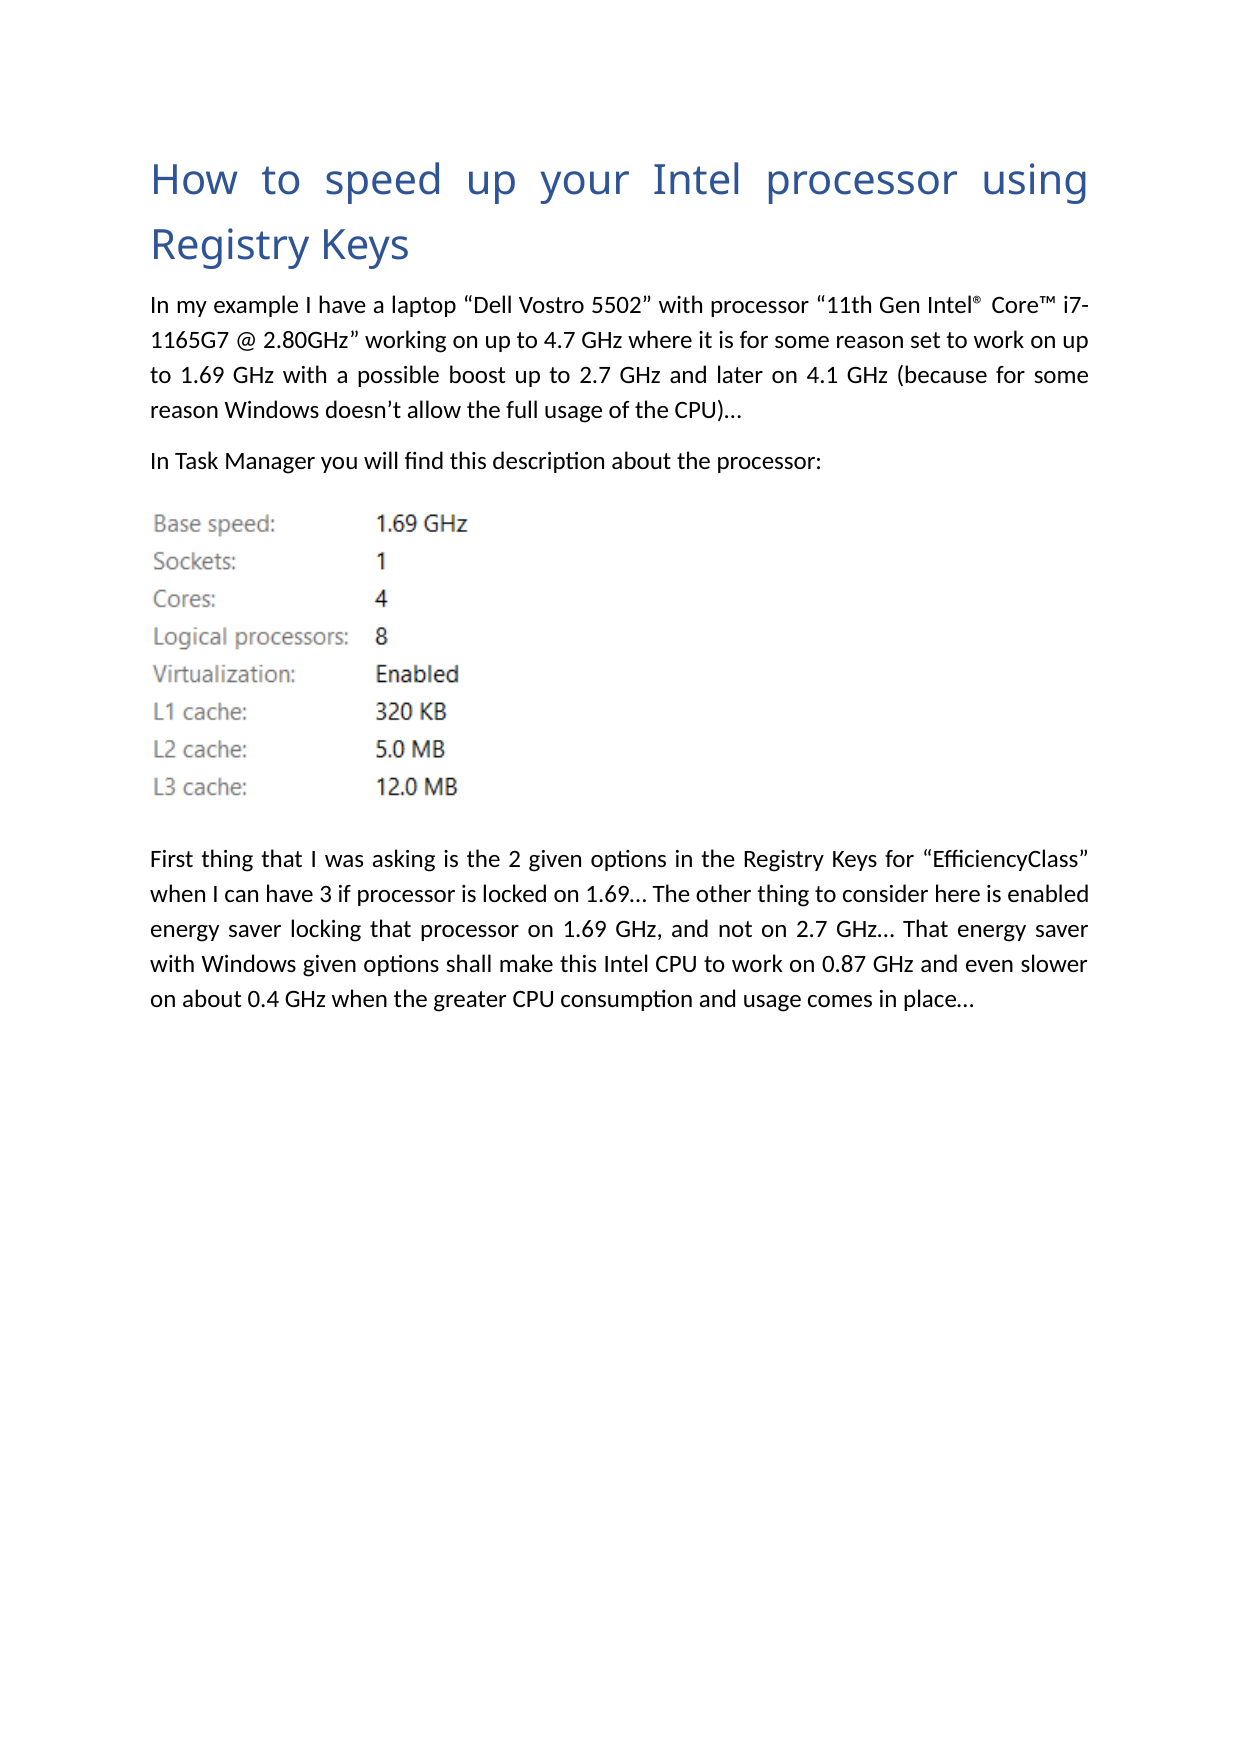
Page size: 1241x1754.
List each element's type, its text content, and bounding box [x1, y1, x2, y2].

picture [150, 497, 524, 822]
subtitle How to speed up your Intel processor using Registry Keys [150, 150, 1090, 272]
text In Task Manager you will find this description about the processor: [150, 445, 1090, 476]
text In my example I have a laptop “Dell Vostro 5502” with processor “11th Gen Intel® Core™ i7-1165G7 @ 2.80GHz” working on up to 4.7 GHz where it is for some reason set to work on up to 1.69 GHz with a possible boost up to 2.7 GHz and later on 4.1 GHz (because for some reason Windows doesn’t allow the full usage of the CPU)… [150, 289, 1090, 424]
text First thing that I was asking is the 2 given options in the Registry Keys for “EfficiencyClass” when I can have 3 if processor is locked on 1.69… The other thing to consider here is enabled energy saver locking that processor on 1.69 GHz, and not on 2.7 GHz… That energy saver with Windows given options shall make this Intel CPU to work on 0.87 GHz and even slower on about 0.4 GHz when the greater CPU consumption and usage comes in place… [150, 843, 1090, 1014]
